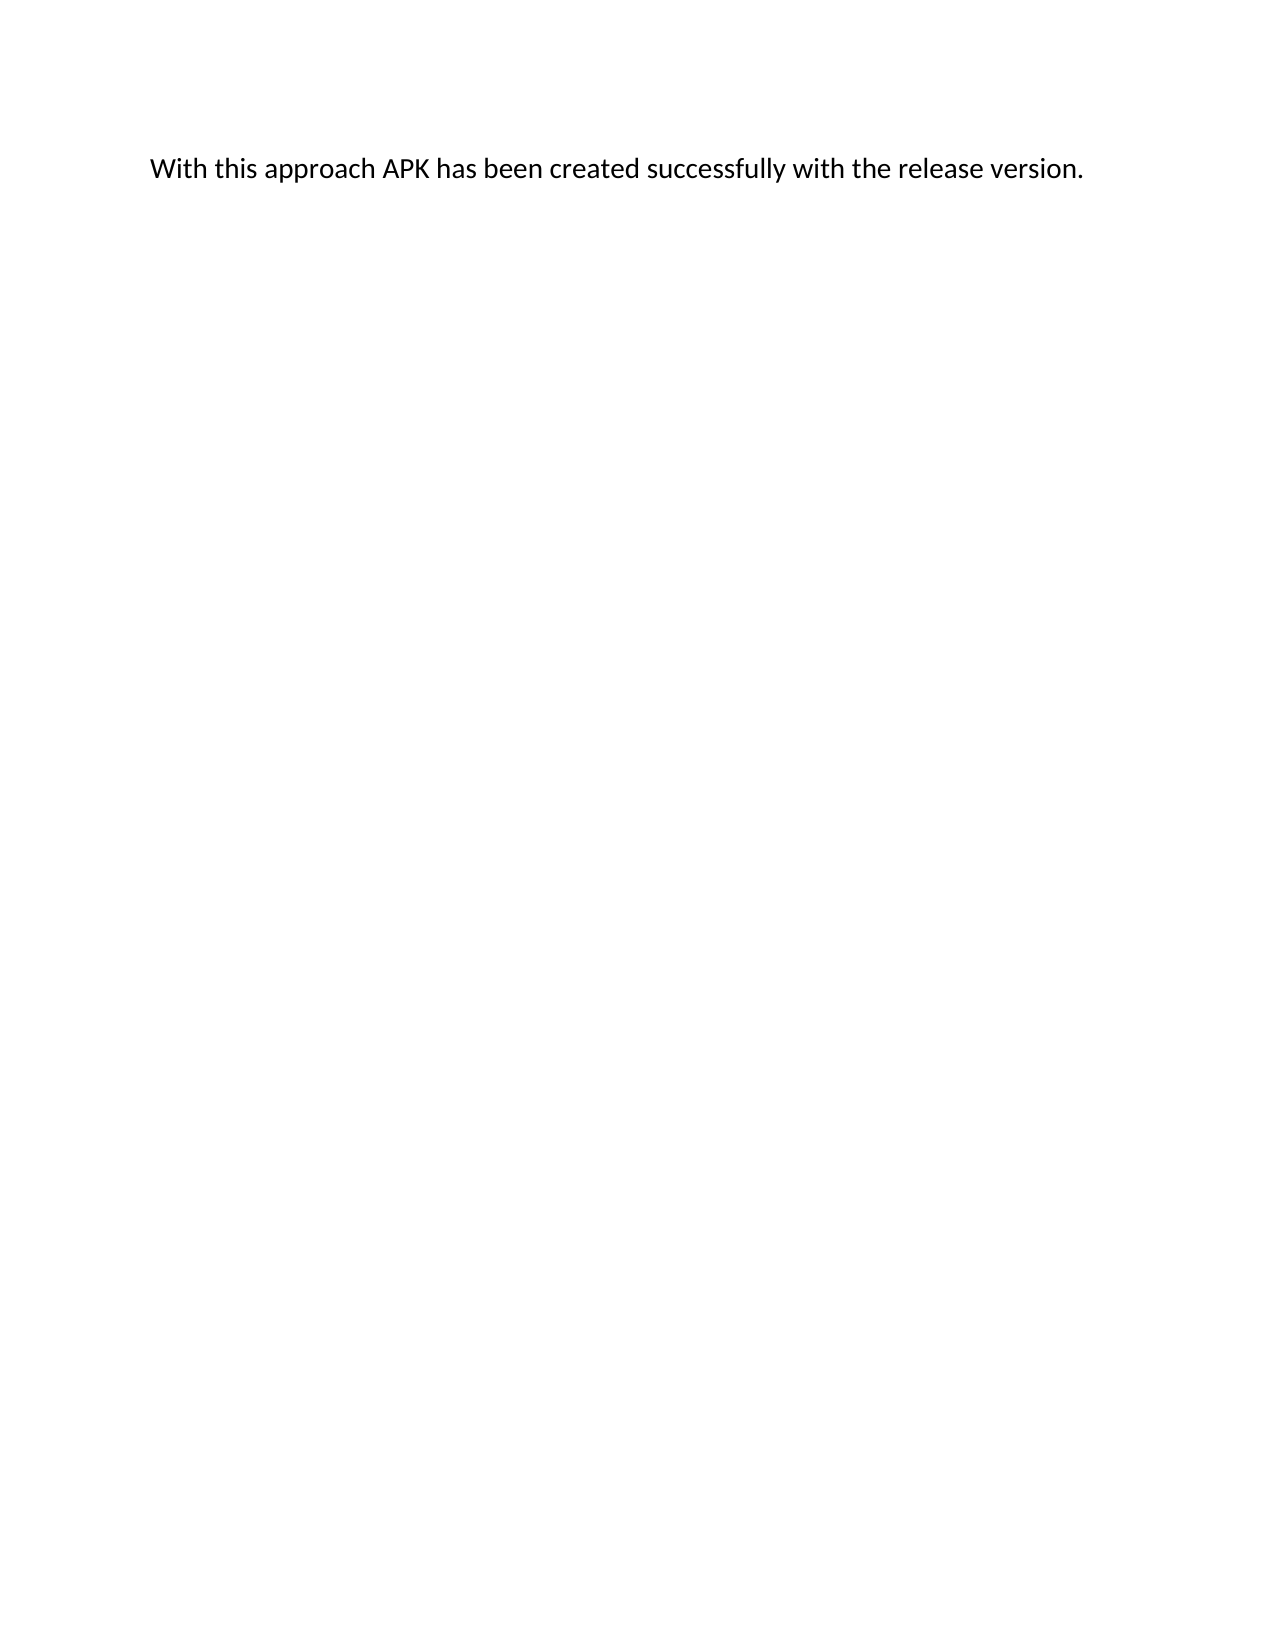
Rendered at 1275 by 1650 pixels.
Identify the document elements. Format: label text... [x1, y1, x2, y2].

text With this approach APK has been created successfully with the release version. [150, 150, 1125, 186]
